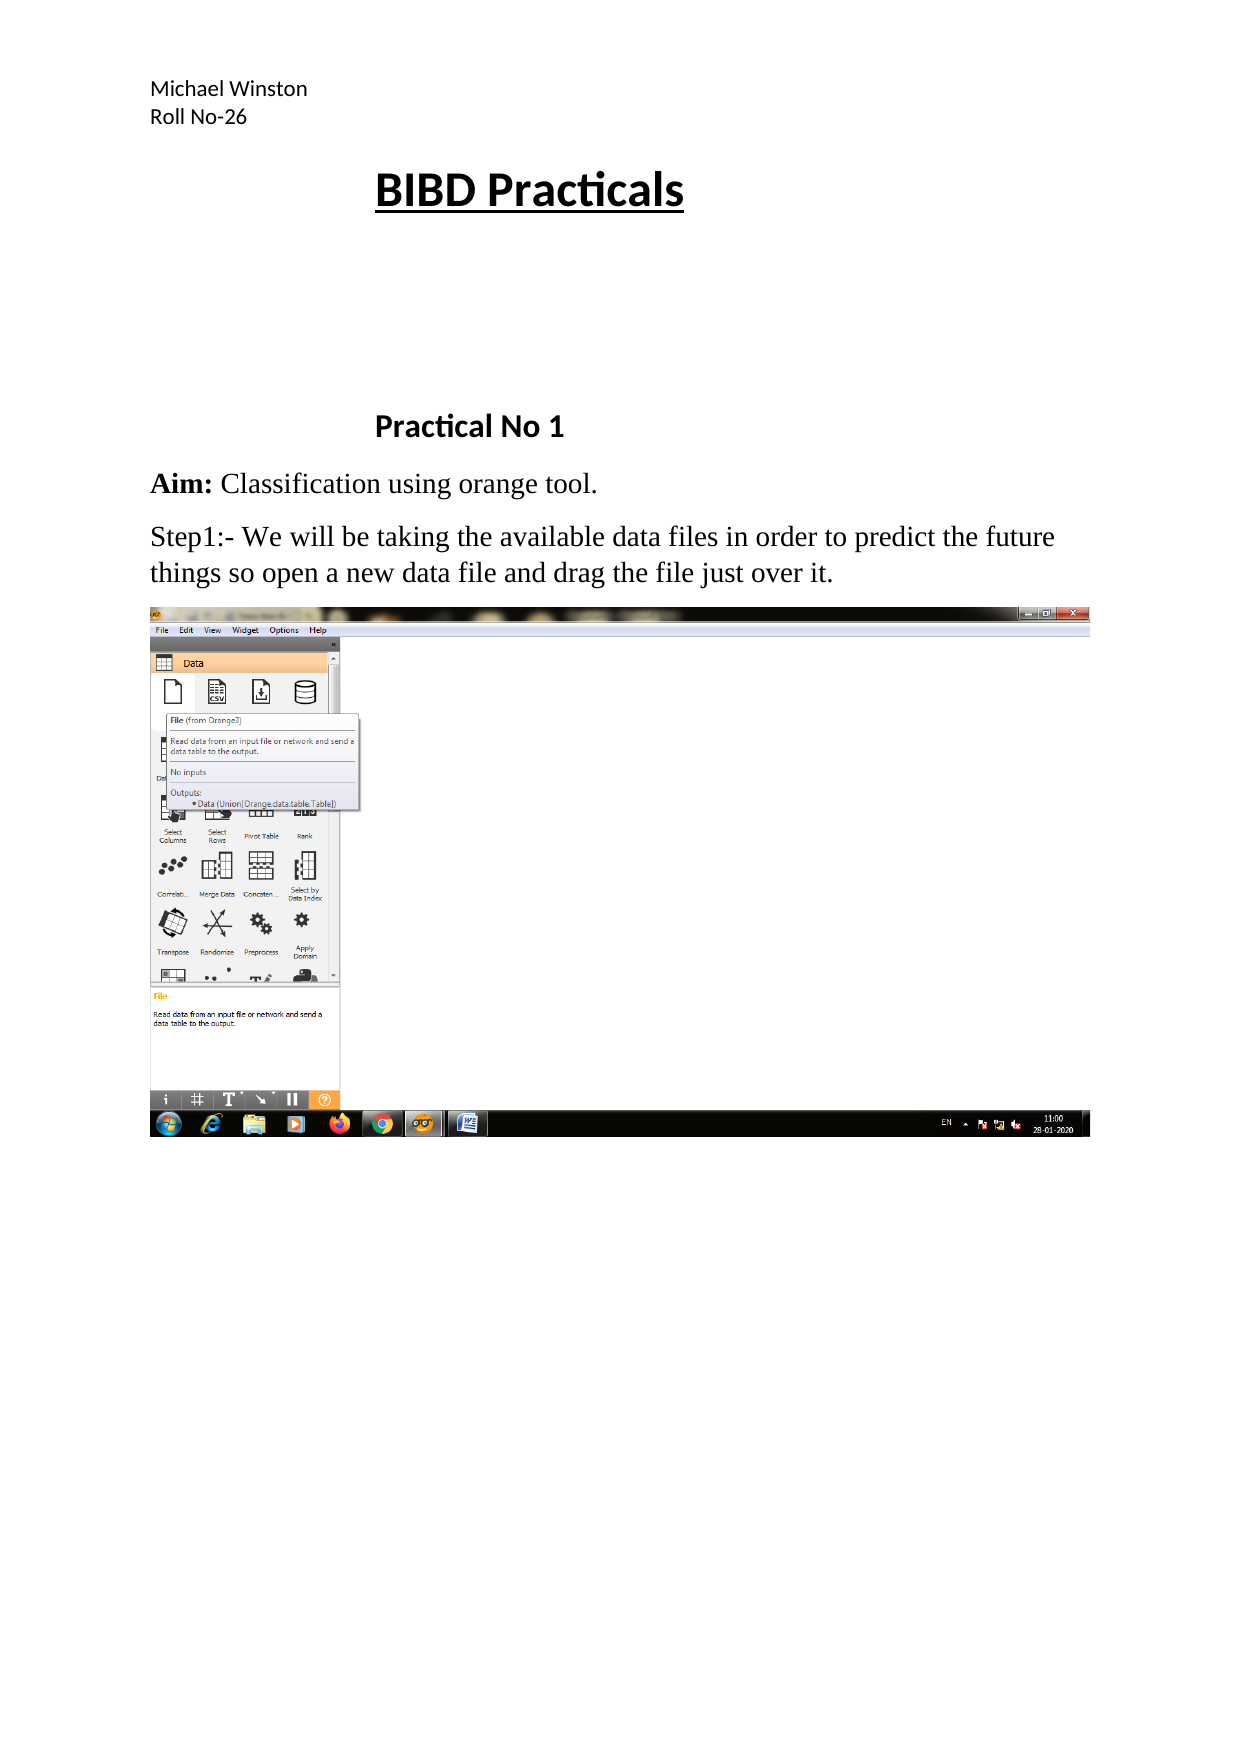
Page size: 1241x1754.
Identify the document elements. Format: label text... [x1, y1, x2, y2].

text BIBD Practicals [375, 158, 1090, 219]
picture [150, 607, 1091, 1137]
text Step1:- We will be taking the available data files in order to predict the future things so open a new data file and drag the file just over it. [150, 519, 1090, 588]
text Aim: Classification using orange tool. [150, 466, 1090, 499]
text Practical No 1 [375, 405, 1090, 446]
